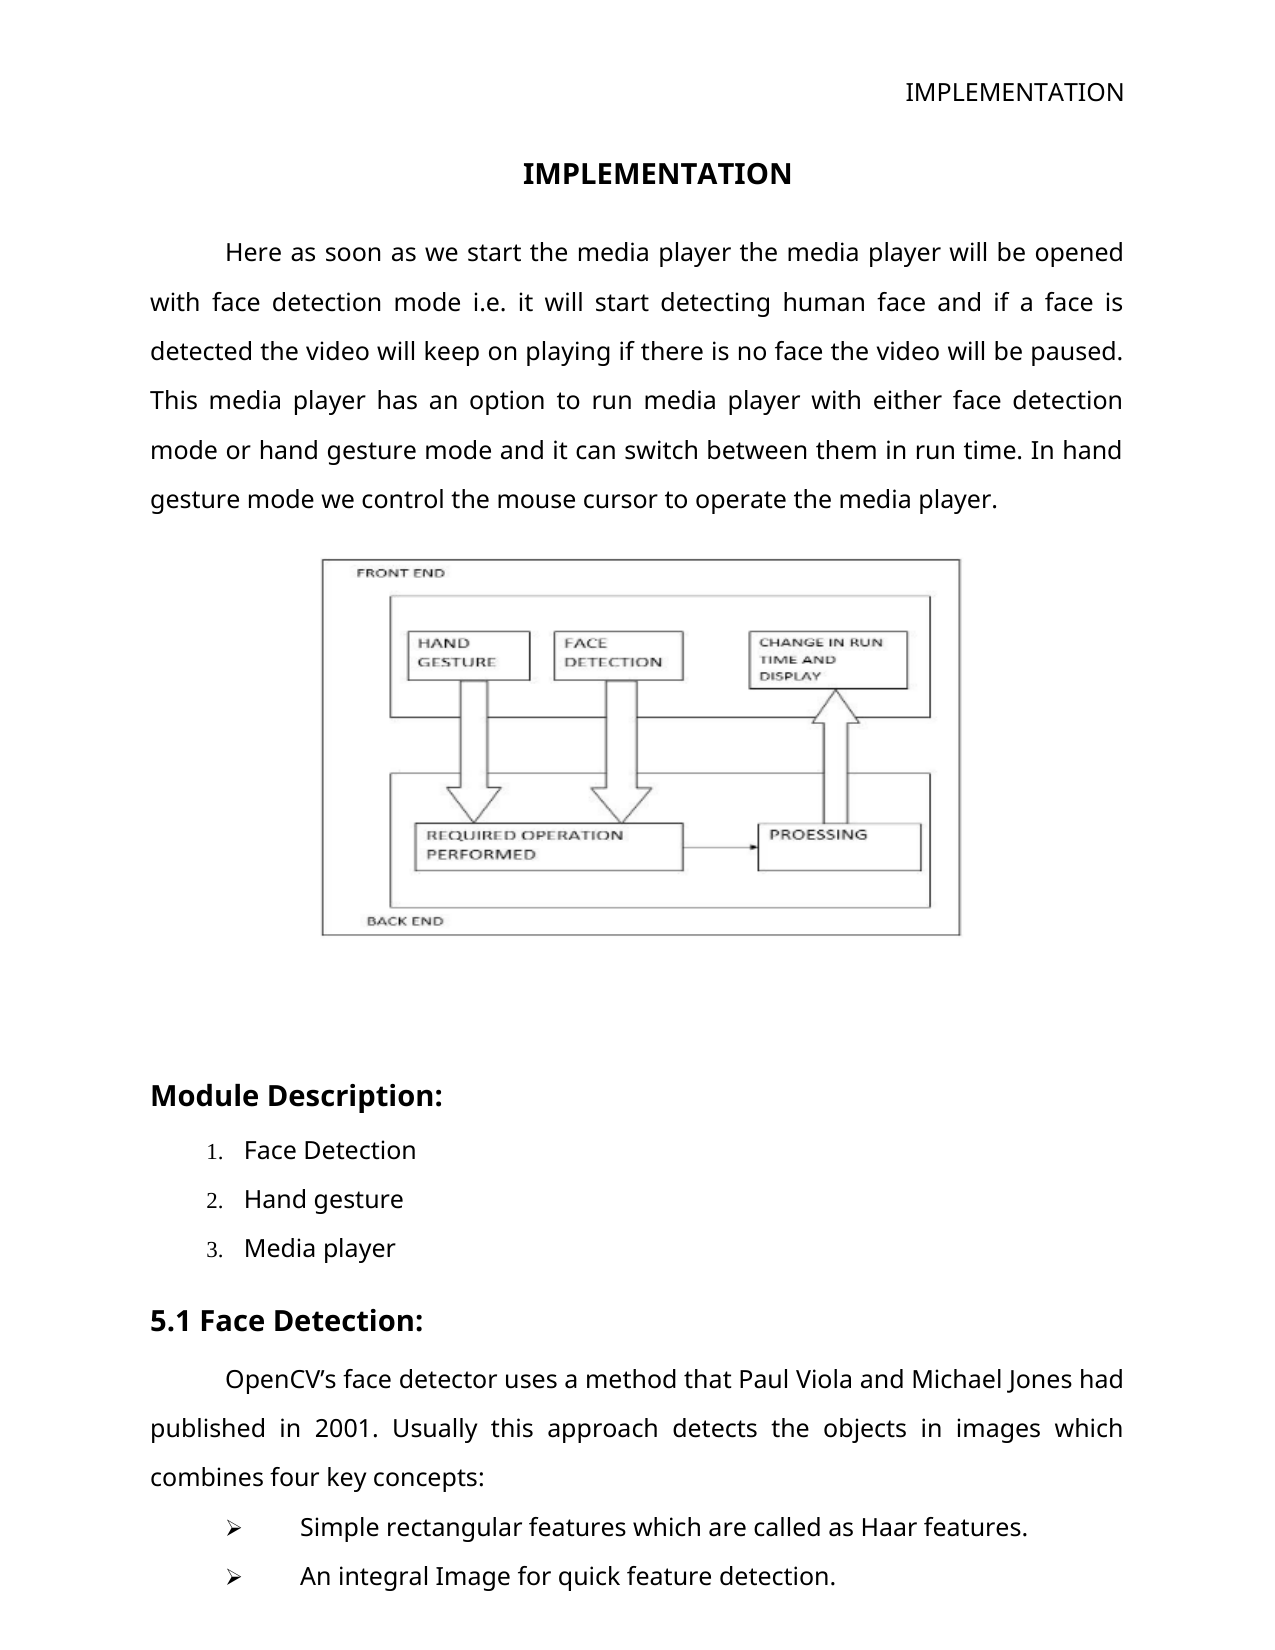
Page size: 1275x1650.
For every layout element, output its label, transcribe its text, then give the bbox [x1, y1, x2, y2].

list Simple rectangular features which are called as Haar features. [150, 1509, 1125, 1543]
list An integral Image for quick feature detection. [150, 1559, 1125, 1593]
text 5.1 Face Detection: [150, 1301, 1125, 1340]
list Media player [206, 1231, 1125, 1265]
picture [287, 535, 994, 986]
text IMPLEMENTATION [523, 153, 1125, 193]
text Module Description: [150, 1075, 1125, 1114]
text Here as soon as we start the media player the media player will be opened with face detection mode i.e. it will start detecting human face and if a face is detected the video will keep on playing if there is no face the video will be paused. This media player has an option to run media player with either face detection mode or hand gesture mode and it can switch between them in run time. In hand gesture mode we control the mouse cursor to operate the media player. [150, 235, 1125, 516]
list Face Detection [206, 1132, 1125, 1166]
text IMPLEMENTATION [150, 74, 1125, 109]
list Hand gesture [206, 1182, 1125, 1216]
text OpenCV’s face detector uses a method that Paul Viola and Michael Jones had published in 2001. Usually this approach detects the objects in images which combines four key concepts: [150, 1361, 1125, 1494]
